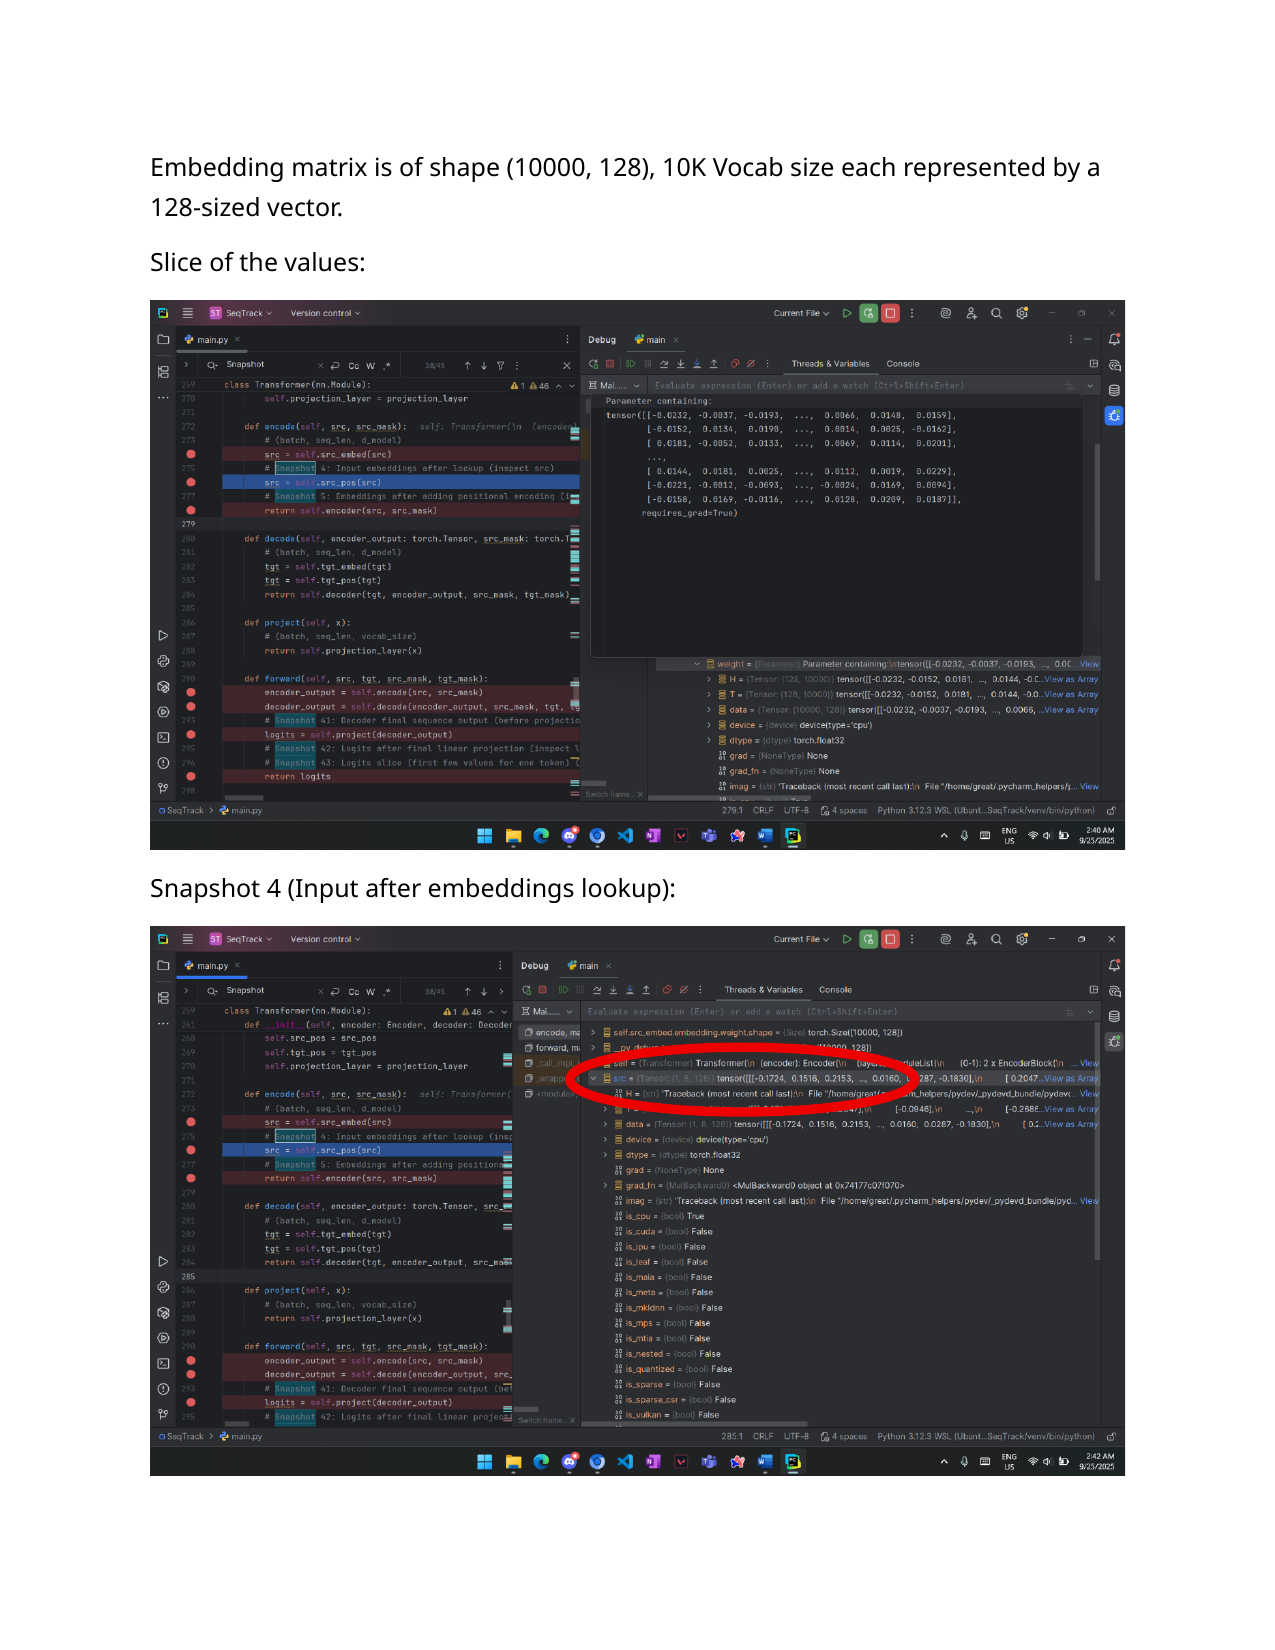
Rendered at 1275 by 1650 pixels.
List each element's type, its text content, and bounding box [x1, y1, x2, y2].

text Slice of the values: [150, 245, 1125, 279]
text Snapshot 4 (Input after embeddings lookup): [150, 871, 1125, 905]
picture [150, 926, 1125, 1476]
text Embedding matrix is of shape (10000, 128), 10K Vocab size each represented by a 128-sized vector. [150, 150, 1125, 223]
picture [150, 300, 1125, 850]
